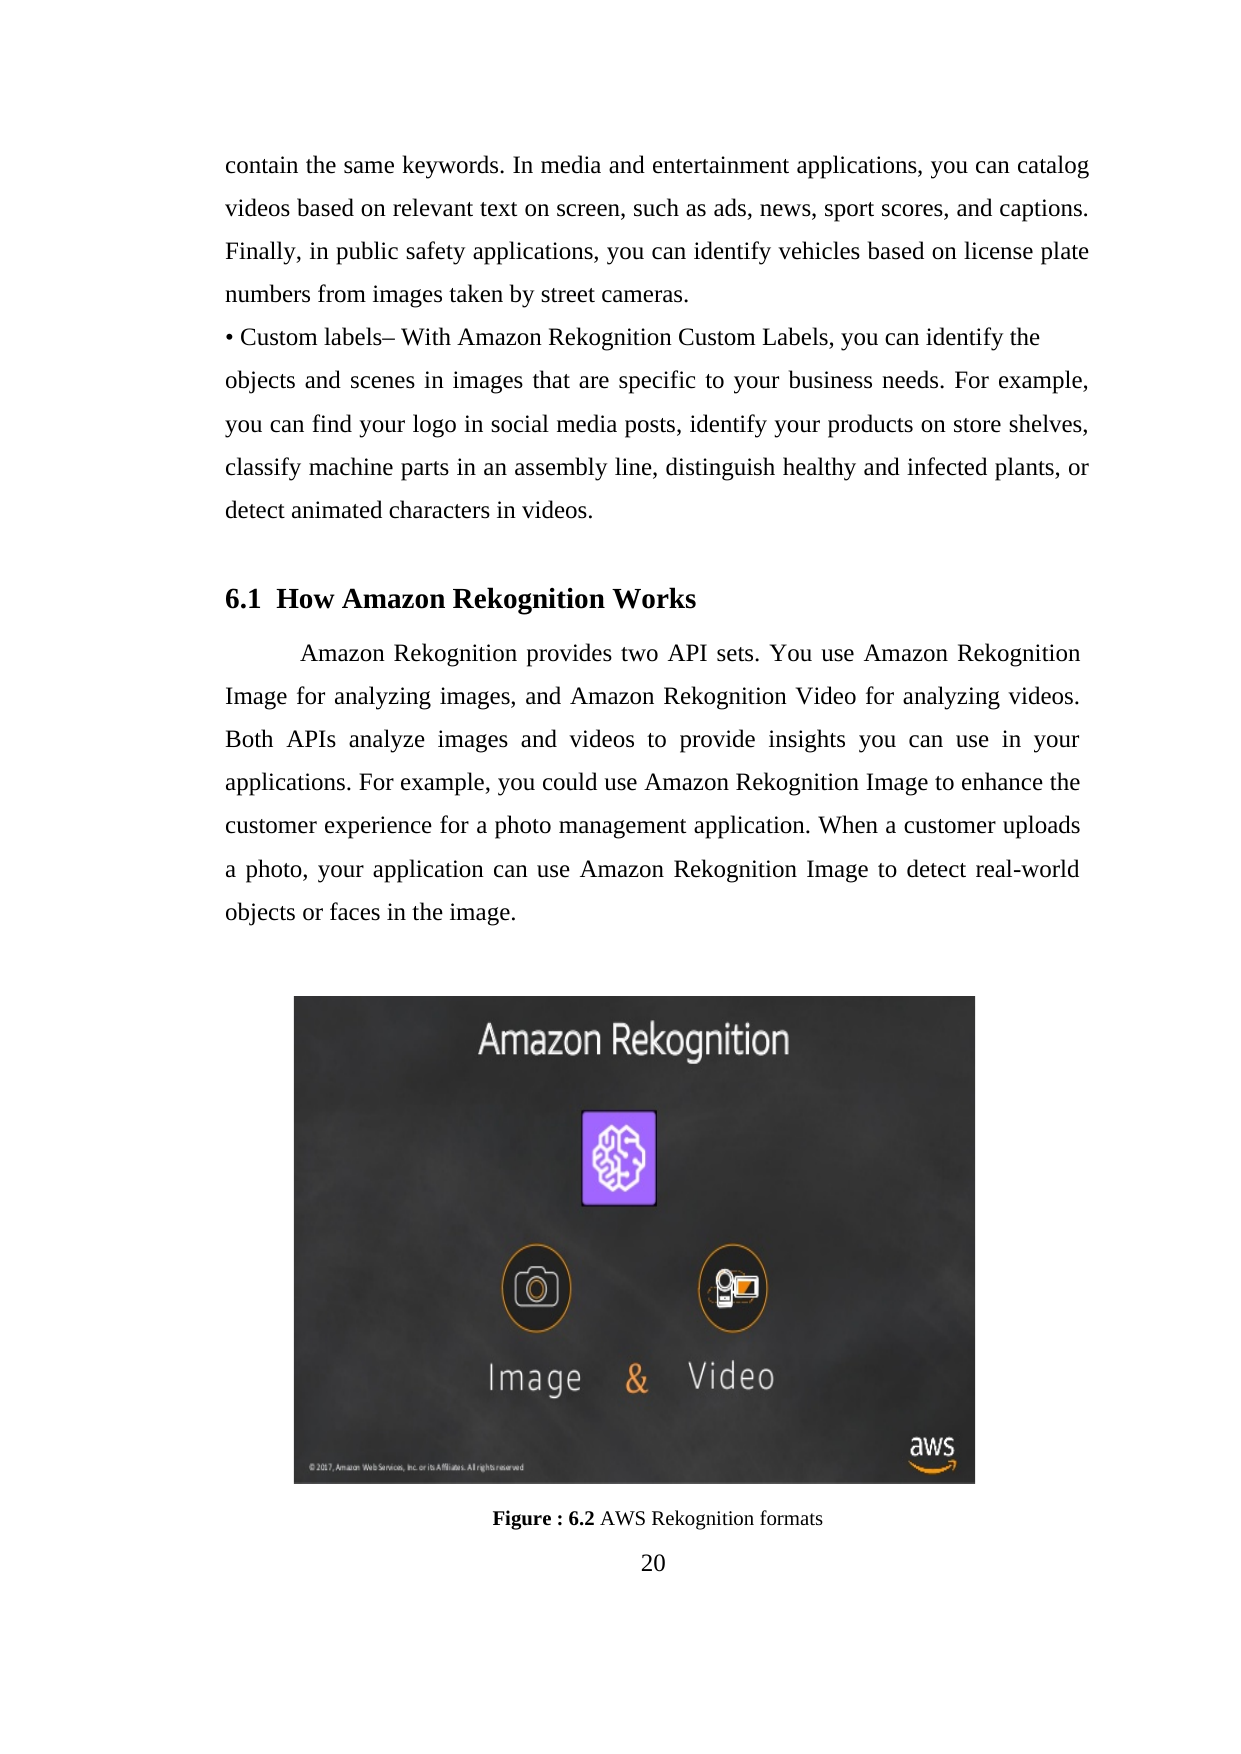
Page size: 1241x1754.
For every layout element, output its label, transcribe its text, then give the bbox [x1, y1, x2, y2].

text 20 [225, 1548, 1081, 1577]
picture [293, 996, 976, 1484]
text objects and scenes in images that are specific to your business needs. For example, you can find your logo in social media posts, identify your products on store shelves, classify machine parts in an assembly line, distinguish healthy and infected plants, or detect animated characters in videos. [225, 366, 1090, 524]
text • Custom labels– With Amazon Rekognition Custom Labels, you can identify the [225, 322, 1090, 351]
text contain the same keywords. In media and entertainment applications, you can catalog videos based on relevant text on screen, such as ads, news, sport scores, and captions. Finally, in public safety applications, you can identify vehicles based on license plate numbers from images taken by street cameras. [225, 150, 1090, 308]
subtitle Figure : 6.2 AWS Rekognition formats [225, 1506, 1090, 1530]
subtitle 6.1 How Amazon Rekognition Works [225, 581, 1090, 615]
text Amazon Rekognition provides two API sets. You use Amazon Rekognition Image for analyzing images, and Amazon Rekognition Video for analyzing videos. Both APIs analyze images and videos to provide insights you can use in your applications. For example, you could use Amazon Rekognition Image to enhance the customer experience for a photo management application. When a customer uploads a photo, your application can use Amazon Rekognition Image to detect real-world objects or faces in the image. [225, 638, 1081, 926]
